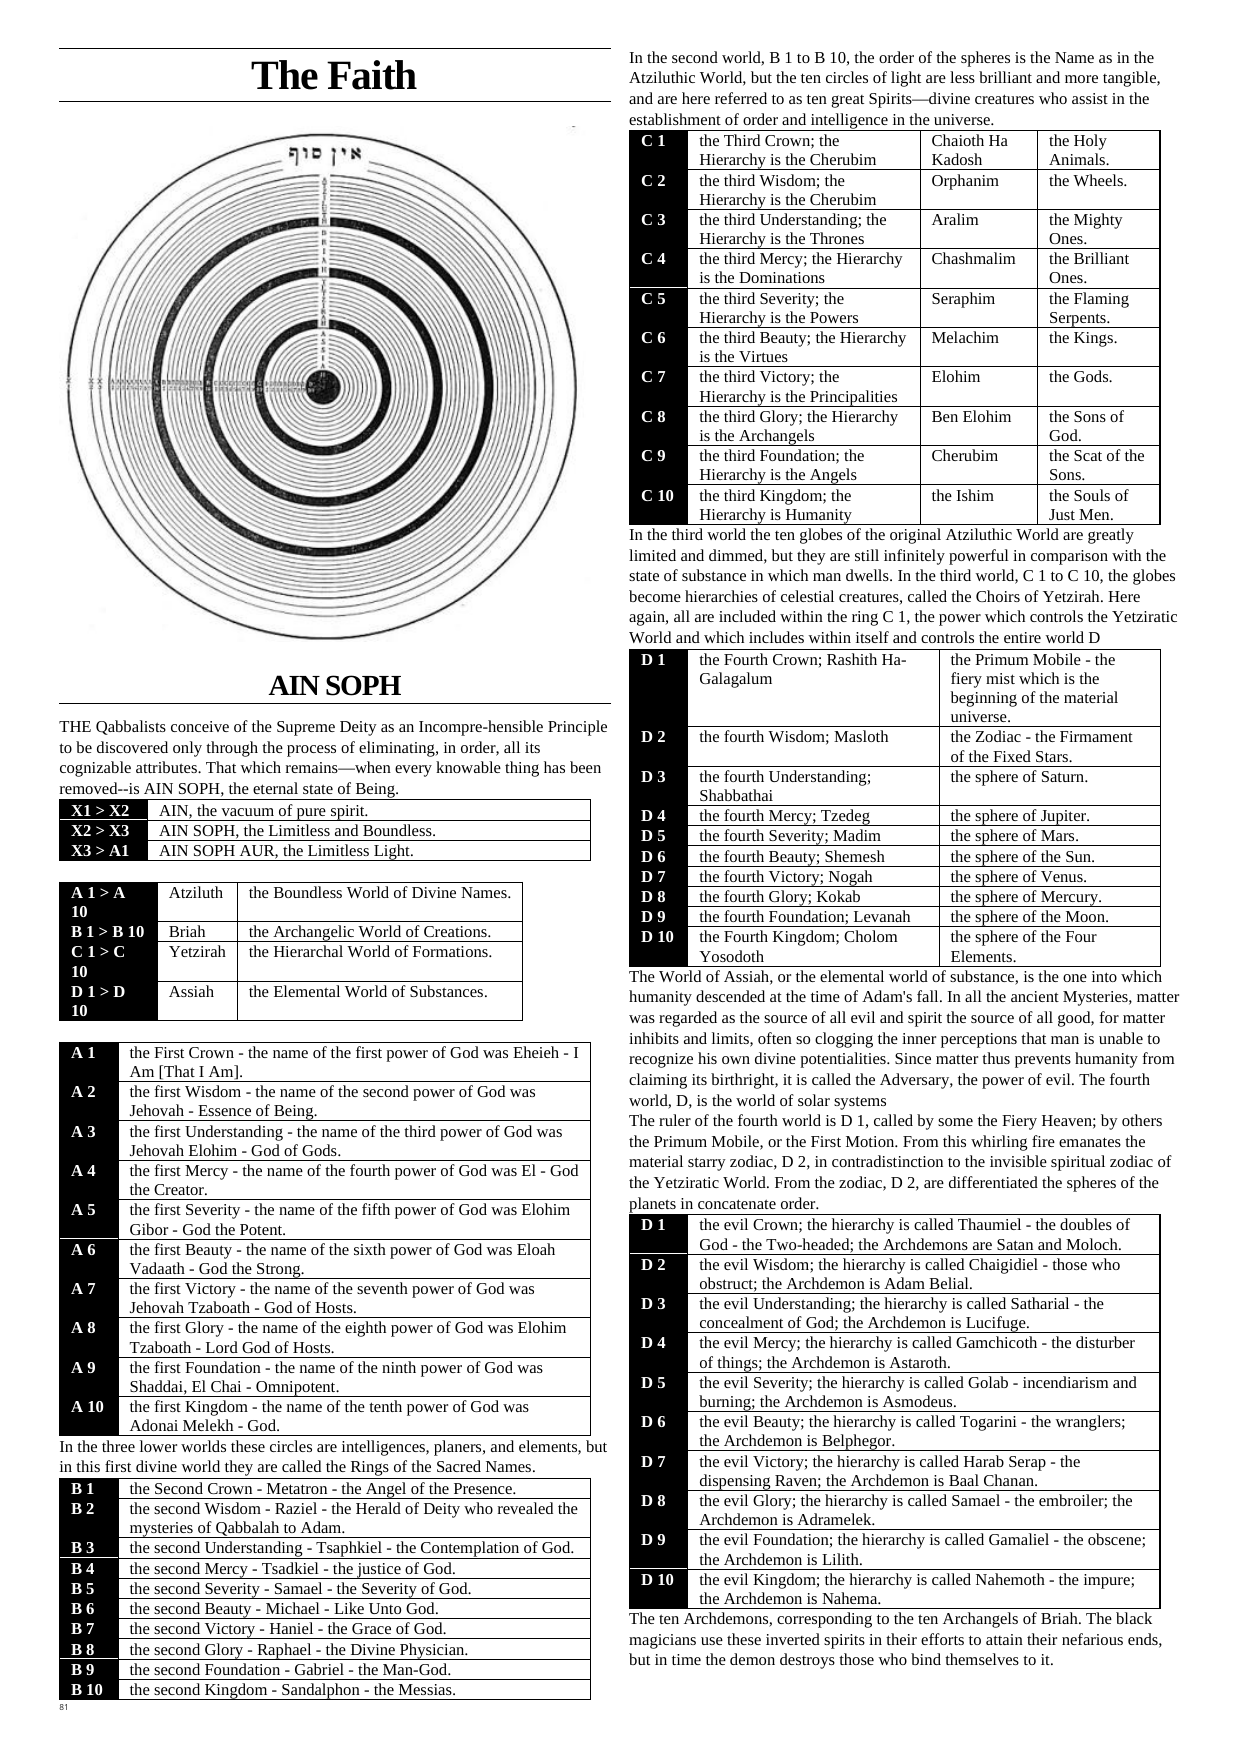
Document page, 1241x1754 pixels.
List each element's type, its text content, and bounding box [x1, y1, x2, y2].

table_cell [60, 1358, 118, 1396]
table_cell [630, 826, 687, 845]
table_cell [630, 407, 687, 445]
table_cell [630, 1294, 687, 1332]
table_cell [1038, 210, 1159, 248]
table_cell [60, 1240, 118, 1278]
picture [59, 126, 591, 642]
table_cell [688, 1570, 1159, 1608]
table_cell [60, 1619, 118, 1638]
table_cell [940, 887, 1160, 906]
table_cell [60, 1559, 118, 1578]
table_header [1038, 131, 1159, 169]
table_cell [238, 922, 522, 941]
text The ten Archdemons, corresponding to the ten Archangels of Briah. The black magicians use these inverted spirits in their efforts to attain their nefarious ends, but in time the demon destroys those who bind themselves to it. [629, 1609, 1181, 1669]
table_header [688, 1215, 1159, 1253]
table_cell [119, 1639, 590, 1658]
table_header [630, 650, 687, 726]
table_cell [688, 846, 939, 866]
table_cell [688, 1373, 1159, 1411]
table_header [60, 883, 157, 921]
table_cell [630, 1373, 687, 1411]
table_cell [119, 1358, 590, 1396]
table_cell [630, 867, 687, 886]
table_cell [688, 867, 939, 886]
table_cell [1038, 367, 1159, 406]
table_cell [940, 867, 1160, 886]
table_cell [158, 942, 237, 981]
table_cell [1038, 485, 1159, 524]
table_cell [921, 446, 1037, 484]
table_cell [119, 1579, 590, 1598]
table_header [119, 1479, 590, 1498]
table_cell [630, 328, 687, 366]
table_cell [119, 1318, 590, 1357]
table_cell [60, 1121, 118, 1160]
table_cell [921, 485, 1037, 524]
text In the third world the ten globes of the original Atziluthic World are greatly limited and dimmed, but they are still infinitely powerful in comparison with the state of substance in which man dwells. In the third world, C 1 to C 10, the globes become hierarchies of celestial creatures, called the Choirs of Yetzirah. Here again, all are included within the ring C 1, the power which controls the Yetziratic World and which includes within itself and controls the entire world D [629, 525, 1181, 647]
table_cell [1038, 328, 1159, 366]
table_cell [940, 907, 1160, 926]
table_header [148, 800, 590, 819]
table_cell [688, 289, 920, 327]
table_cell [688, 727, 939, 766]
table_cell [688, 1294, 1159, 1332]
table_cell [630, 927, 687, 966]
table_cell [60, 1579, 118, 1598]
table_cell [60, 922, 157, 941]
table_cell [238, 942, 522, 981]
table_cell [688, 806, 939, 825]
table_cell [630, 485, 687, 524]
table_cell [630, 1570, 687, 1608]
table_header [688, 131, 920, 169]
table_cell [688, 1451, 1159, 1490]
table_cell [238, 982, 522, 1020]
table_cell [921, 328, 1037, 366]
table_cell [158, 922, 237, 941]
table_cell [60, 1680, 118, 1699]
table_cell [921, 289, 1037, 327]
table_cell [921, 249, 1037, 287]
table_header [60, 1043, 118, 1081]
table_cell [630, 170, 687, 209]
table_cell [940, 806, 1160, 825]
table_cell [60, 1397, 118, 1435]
subtitle AIN SOPH [59, 668, 611, 703]
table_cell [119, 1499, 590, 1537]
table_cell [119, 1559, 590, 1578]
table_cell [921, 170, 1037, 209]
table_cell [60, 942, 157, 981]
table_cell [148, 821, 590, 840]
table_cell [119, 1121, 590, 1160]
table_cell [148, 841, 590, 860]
text In the three lower worlds these circles are intelligences, planers, and elements, but in this first divine world they are called the Rings of the Sacred Names. [59, 1436, 611, 1476]
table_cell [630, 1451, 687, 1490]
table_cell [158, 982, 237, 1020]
text The World of Assiah, or the elemental world of substance, is the one into which humanity descended at the time of Adam's fall. In all the ancient Mysteries, matter was regarded as the source of all evil and spirit the source of all good, for matter inhibits and limits, often so clogging the inner perceptions that man is unable to recognize his own divine potentialities. Since matter thus prevents humanity from claiming its birthright, it is called the Adversary, the power of evil. The fourth world, D, is the world of solar systems [629, 967, 1181, 1109]
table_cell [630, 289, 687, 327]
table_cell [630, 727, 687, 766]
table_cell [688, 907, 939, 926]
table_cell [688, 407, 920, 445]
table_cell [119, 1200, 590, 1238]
text In the second world, B 1 to B 10, the order of the spheres is the Name as in the Atziluthic World, but the ten circles of light are less brilliant and more tangible, and are here referred to as ten great Spirits—divine creatures who assist in the establishment of order and intelligence in the universe. [629, 47, 1181, 128]
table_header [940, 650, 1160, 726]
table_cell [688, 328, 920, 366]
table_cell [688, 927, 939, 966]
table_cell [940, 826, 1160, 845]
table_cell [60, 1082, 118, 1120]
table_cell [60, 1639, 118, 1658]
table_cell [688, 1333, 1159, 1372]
text THE Qabbalists conceive of the Supreme Deity as an Incompre-hensible Principle to be discovered only through the process of eliminating, in order, all its cognizable attributes. That which remains—when every knowable thing has been removed--is AIN SOPH, the eternal state of Being. [59, 717, 611, 798]
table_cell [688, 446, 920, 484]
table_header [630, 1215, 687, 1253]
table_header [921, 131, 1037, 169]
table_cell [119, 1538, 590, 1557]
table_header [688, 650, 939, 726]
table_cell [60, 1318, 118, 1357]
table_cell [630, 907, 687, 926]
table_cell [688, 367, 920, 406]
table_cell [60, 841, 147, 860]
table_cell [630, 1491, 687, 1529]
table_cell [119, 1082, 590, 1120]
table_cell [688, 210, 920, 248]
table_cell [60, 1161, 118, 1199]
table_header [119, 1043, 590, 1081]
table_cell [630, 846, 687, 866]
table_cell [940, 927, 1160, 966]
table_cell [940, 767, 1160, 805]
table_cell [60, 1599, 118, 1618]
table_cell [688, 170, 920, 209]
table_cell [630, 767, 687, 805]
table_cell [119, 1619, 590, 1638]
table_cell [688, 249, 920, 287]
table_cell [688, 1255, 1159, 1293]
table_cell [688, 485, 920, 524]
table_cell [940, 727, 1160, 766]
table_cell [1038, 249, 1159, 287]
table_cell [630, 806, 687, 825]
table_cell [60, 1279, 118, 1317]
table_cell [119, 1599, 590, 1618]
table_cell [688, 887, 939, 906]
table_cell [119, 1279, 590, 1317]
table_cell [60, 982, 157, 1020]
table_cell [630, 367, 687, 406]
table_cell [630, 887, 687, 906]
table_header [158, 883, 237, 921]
subtitle The Faith [59, 49, 611, 101]
text The ruler of the fourth world is D 1, called by some the Fiery Heaven; by others the Primum Mobile, or the First Motion. From this whirling fire emanates the material starry zodiac, D 2, in contradistinction to the invisible spiritual zodiac of the Yetziratic World. From the zodiac, D 2, are differentiated the spheres of the planets in concatenate order. [629, 1111, 1181, 1213]
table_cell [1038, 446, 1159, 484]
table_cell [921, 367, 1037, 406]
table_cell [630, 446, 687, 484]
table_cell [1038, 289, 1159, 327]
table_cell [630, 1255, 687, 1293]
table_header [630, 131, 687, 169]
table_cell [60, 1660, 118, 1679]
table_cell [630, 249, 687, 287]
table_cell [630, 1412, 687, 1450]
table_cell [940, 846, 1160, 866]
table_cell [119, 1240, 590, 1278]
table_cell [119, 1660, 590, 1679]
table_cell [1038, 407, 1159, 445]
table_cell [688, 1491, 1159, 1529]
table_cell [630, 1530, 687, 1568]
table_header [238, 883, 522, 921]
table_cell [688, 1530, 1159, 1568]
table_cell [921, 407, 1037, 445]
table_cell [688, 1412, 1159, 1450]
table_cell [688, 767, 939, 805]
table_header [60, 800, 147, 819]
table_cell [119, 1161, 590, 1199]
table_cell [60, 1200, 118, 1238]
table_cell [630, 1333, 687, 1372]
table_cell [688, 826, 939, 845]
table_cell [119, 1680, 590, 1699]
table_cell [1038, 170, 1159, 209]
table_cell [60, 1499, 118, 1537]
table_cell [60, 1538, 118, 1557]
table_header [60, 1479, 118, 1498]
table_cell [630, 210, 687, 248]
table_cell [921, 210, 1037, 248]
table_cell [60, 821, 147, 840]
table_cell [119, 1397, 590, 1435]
